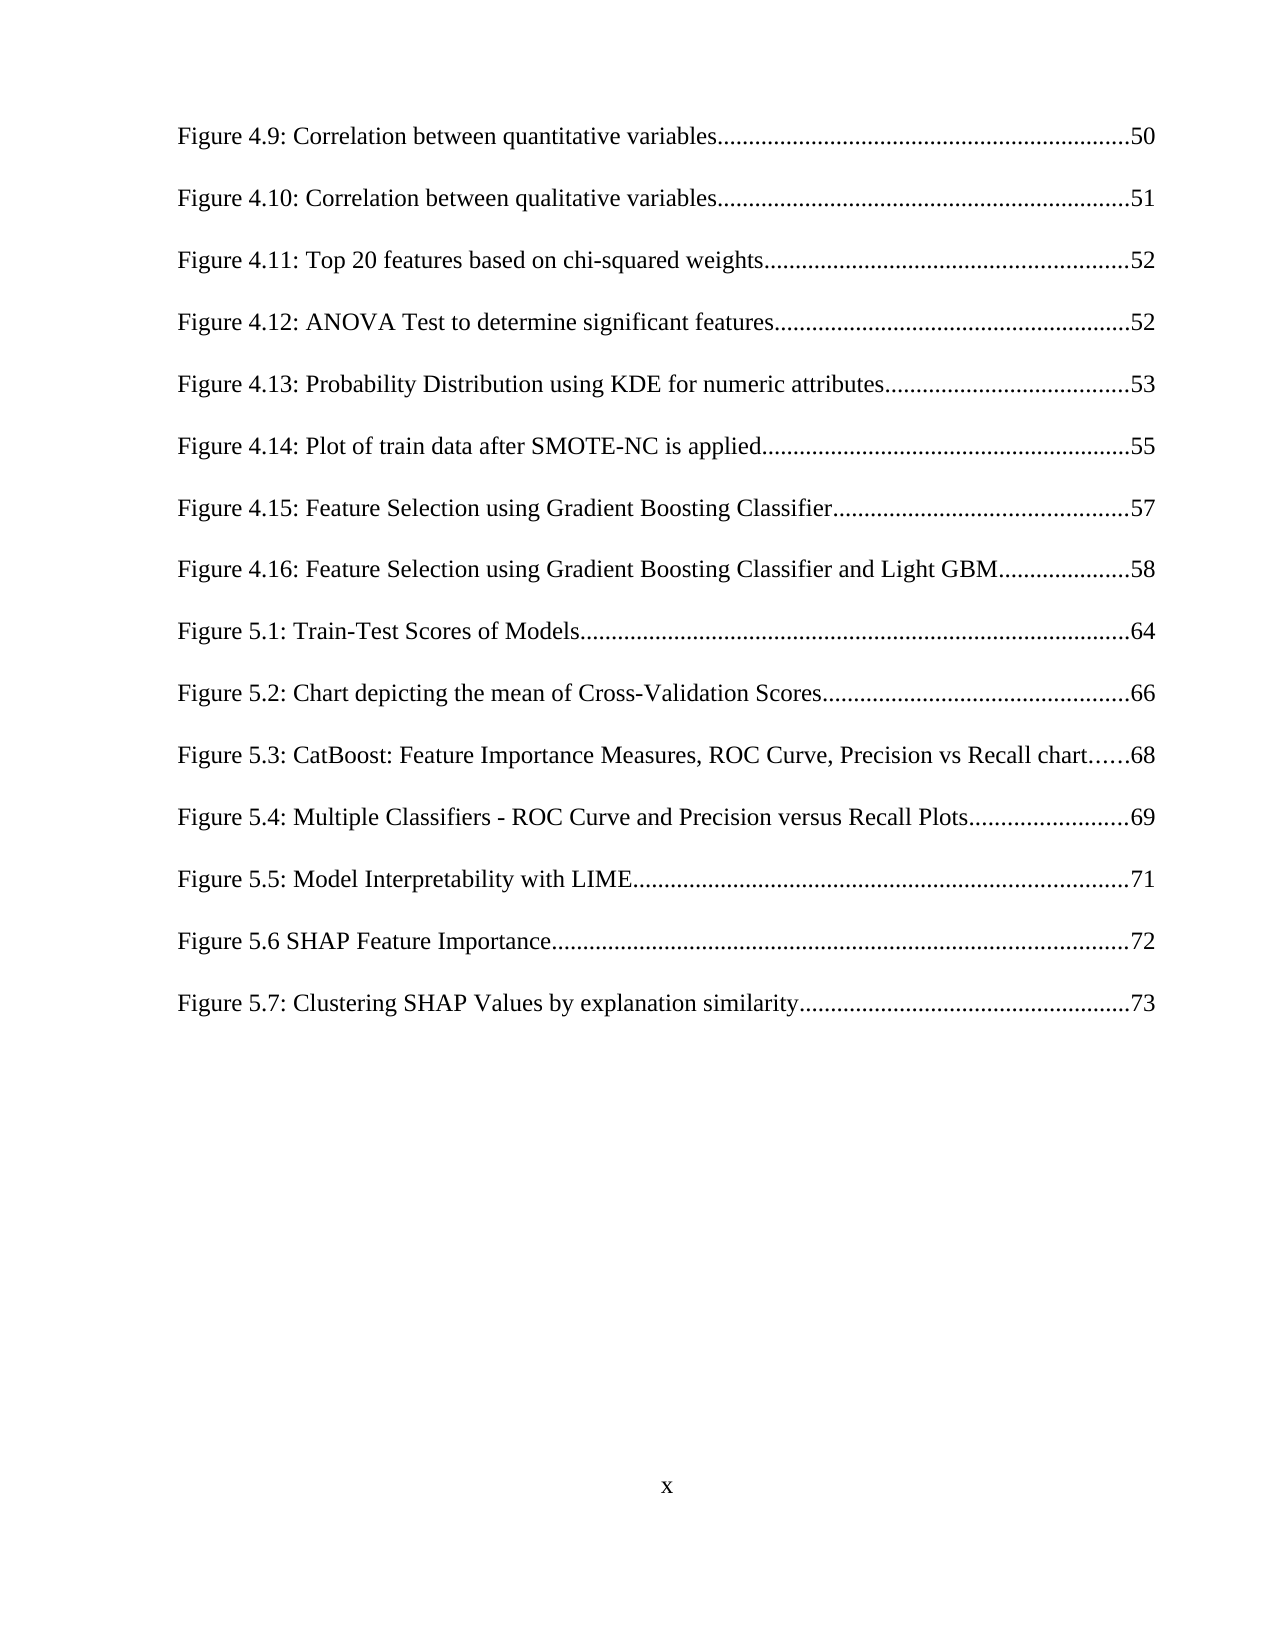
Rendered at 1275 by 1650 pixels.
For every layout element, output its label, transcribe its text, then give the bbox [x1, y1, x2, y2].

text Figure 4.16: Feature Selection using Gradient Boosting Classifier and Light GBM 58 [177, 554, 1156, 583]
text Figure 4.15: Feature Selection using Gradient Boosting Classifier 57 [177, 493, 1156, 521]
text Figure 5.1: Train-Test Scores of Models 64 [177, 616, 1156, 645]
text Figure 4.10: Correlation between qualitative variables 51 [177, 183, 1156, 212]
text Figure 5.4: Multiple Classifiers - ROC Curve and Precision versus Recall Plots 69 [177, 802, 1156, 831]
text Figure 4.13: Probability Distribution using KDE for numeric attributes 53 [177, 369, 1156, 398]
text Figure 5.3: CatBoost: Feature Importance Measures, ROC Curve, Precision vs Recall chart 68 [177, 740, 1156, 769]
text Figure 4.9: Correlation between quantitative variables 50 [177, 121, 1156, 150]
text Figure 4.12: ANOVA Test to determine significant features 52 [177, 307, 1156, 336]
text Figure 5.6 SHAP Feature Importance 72 [177, 926, 1156, 954]
text Figure 5.7: Clustering SHAP Values by explanation similarity 73 [177, 988, 1156, 1016]
text Figure 5.2: Chart depicting the mean of Cross-Validation Scores 66 [177, 678, 1156, 707]
text Figure 5.5: Model Interpretability with LIME 71 [177, 864, 1156, 893]
text Figure 4.14: Plot of train data after SMOTE-NC is applied 55 [177, 431, 1156, 459]
text Figure 4.11: Top 20 features based on chi-squared weights 52 [177, 245, 1156, 274]
